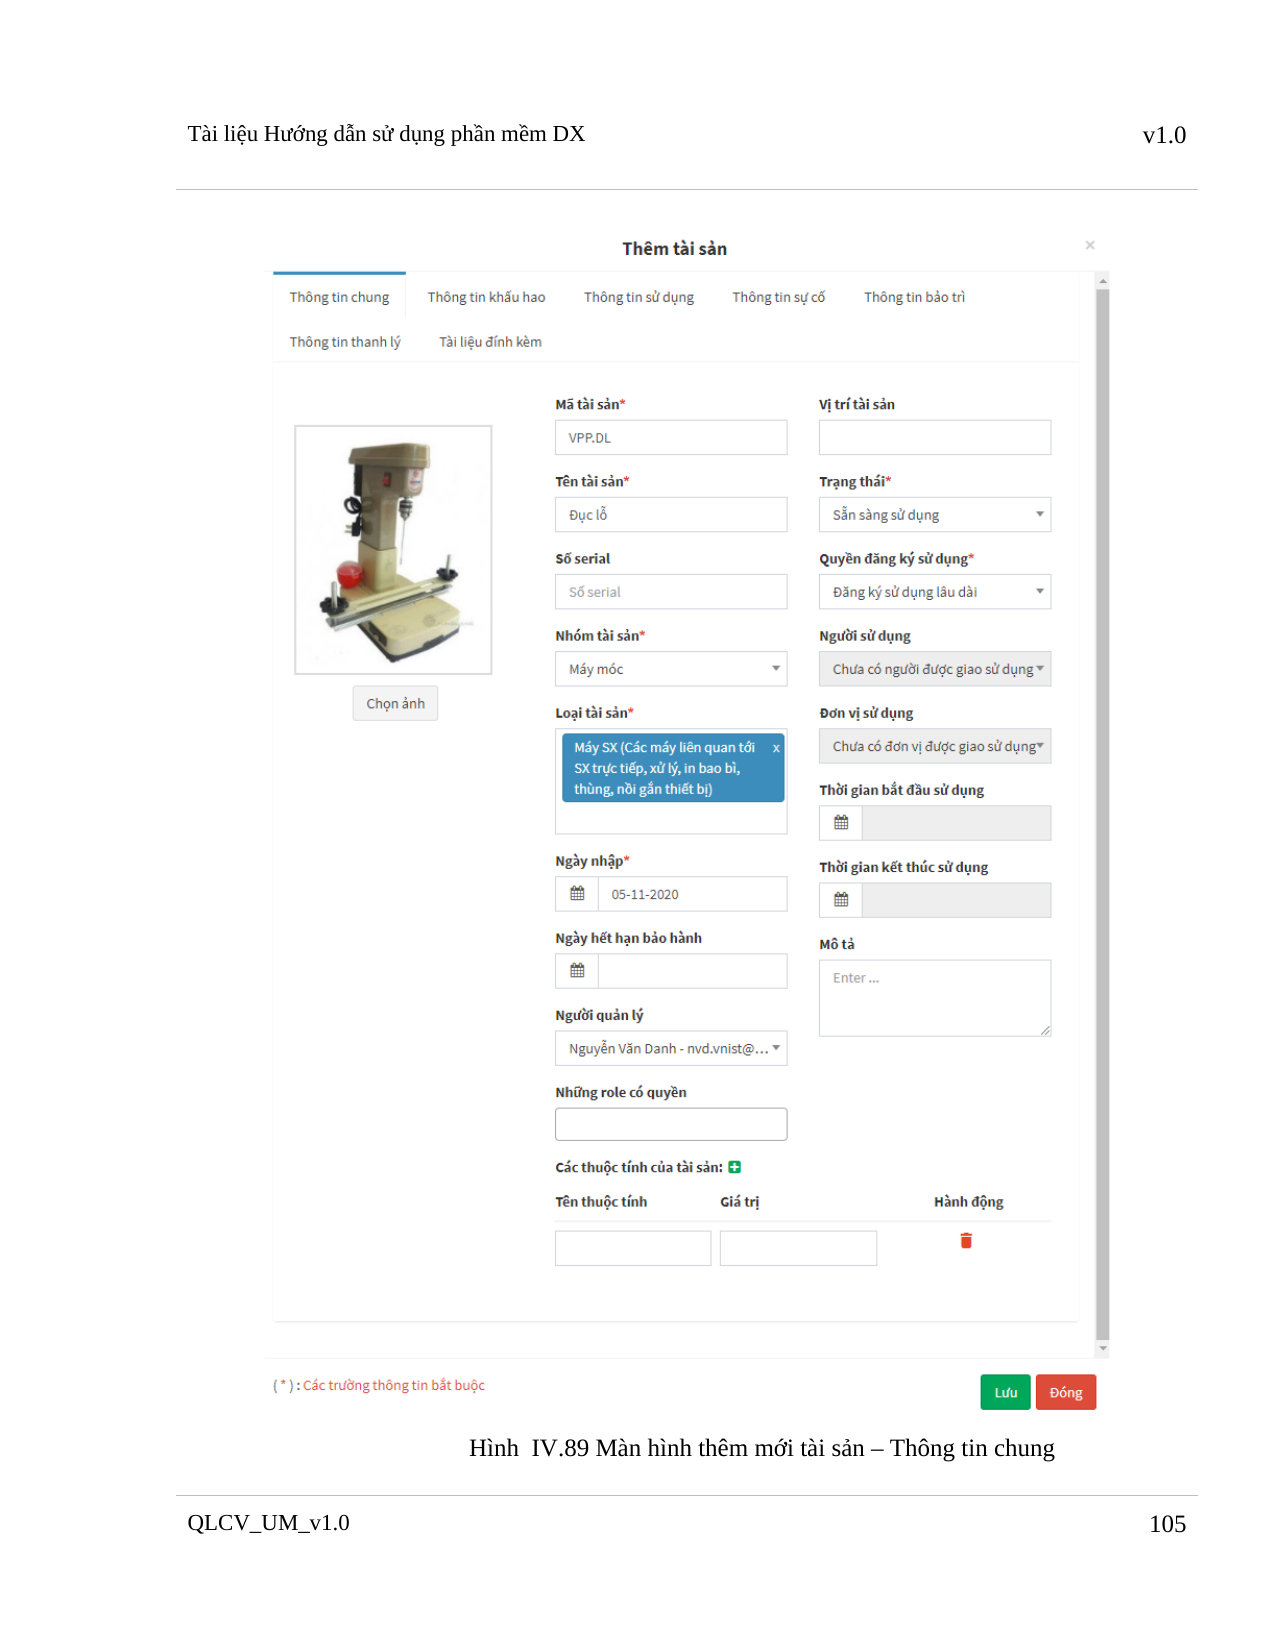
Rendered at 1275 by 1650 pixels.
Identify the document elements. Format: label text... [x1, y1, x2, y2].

picture [264, 230, 1110, 1413]
